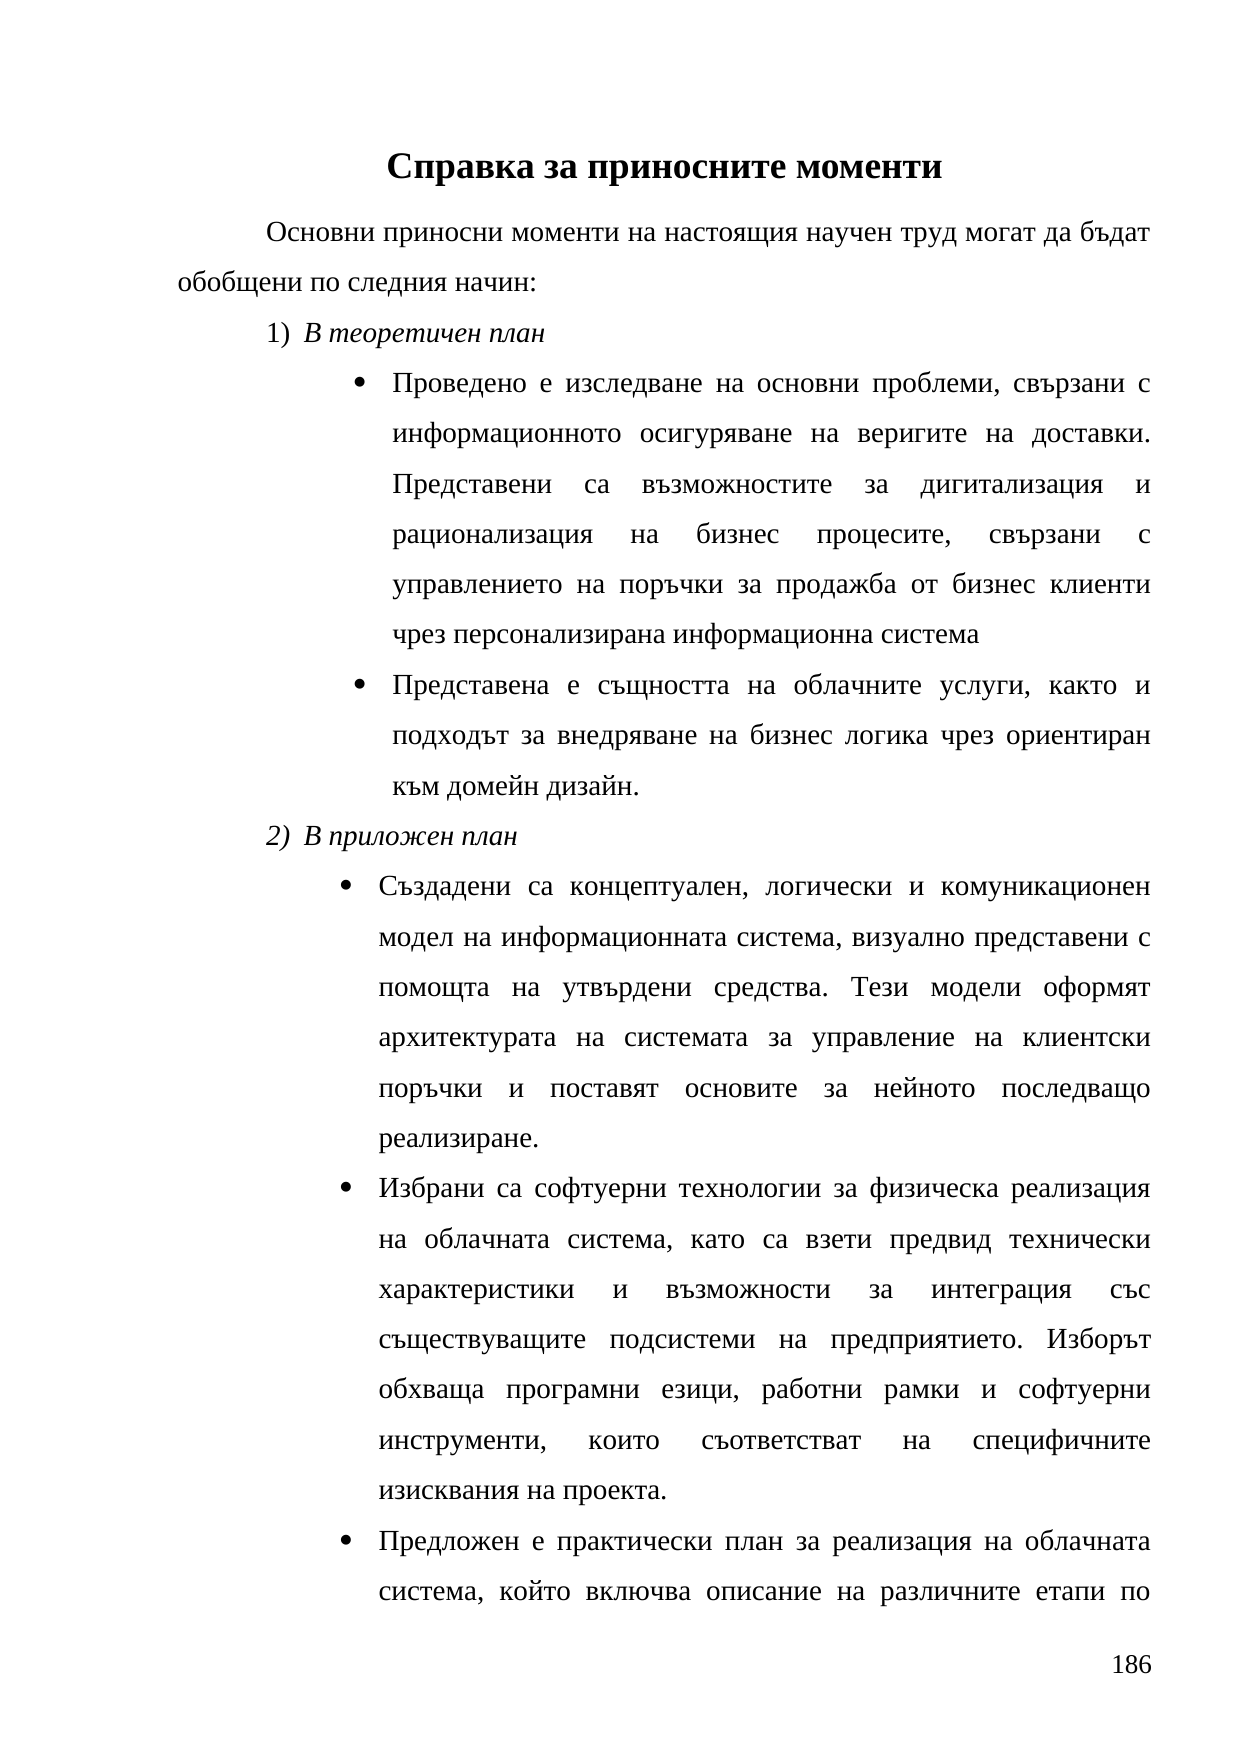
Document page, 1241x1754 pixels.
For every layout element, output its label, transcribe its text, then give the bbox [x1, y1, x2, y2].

text Основни приносни моменти на настоящия научен труд могат да бъдат обобщени по следния начин: [177, 214, 1152, 298]
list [341, 1523, 1152, 1607]
list В теоретичен план [266, 315, 1152, 348]
subtitle Справка за приносните моменти [177, 143, 1152, 186]
list В приложен план [266, 818, 1152, 852]
list Създадени са концептуален, логически и комуникационен модел на информационната система, визуално представени с помощта на утвърдени средства. Тези модели оформят архитектурата на системата за управление на клиентски поръчки и поставят основите за нейното последващо реализиране. [341, 868, 1152, 1153]
list Представена е същността на облачните услуги, както и подходът за внедряване на бизнес логика чрез ориентиран към домейн дизайн. [354, 667, 1152, 801]
list Проведено е изследване на основни проблеми, свързани с информационното осигуряване на веригите на доставки. Представени са възможностите за дигитализация и рационализация на бизнес процесите, свързани с управлението на поръчки за продажба от бизнес клиенти чрез персонализирана информационна система [354, 365, 1152, 650]
list Избрани са софтуерни технологии за физическа реализация на облачната система, като са взети предвид технически характеристики и възможности за интеграция със съществуващите подсистеми на предприятието. Изборът обхваща програмни езици, работни рамки и софтуерни инструменти, които съответстват на специфичните изисквания на проекта. [341, 1170, 1152, 1506]
